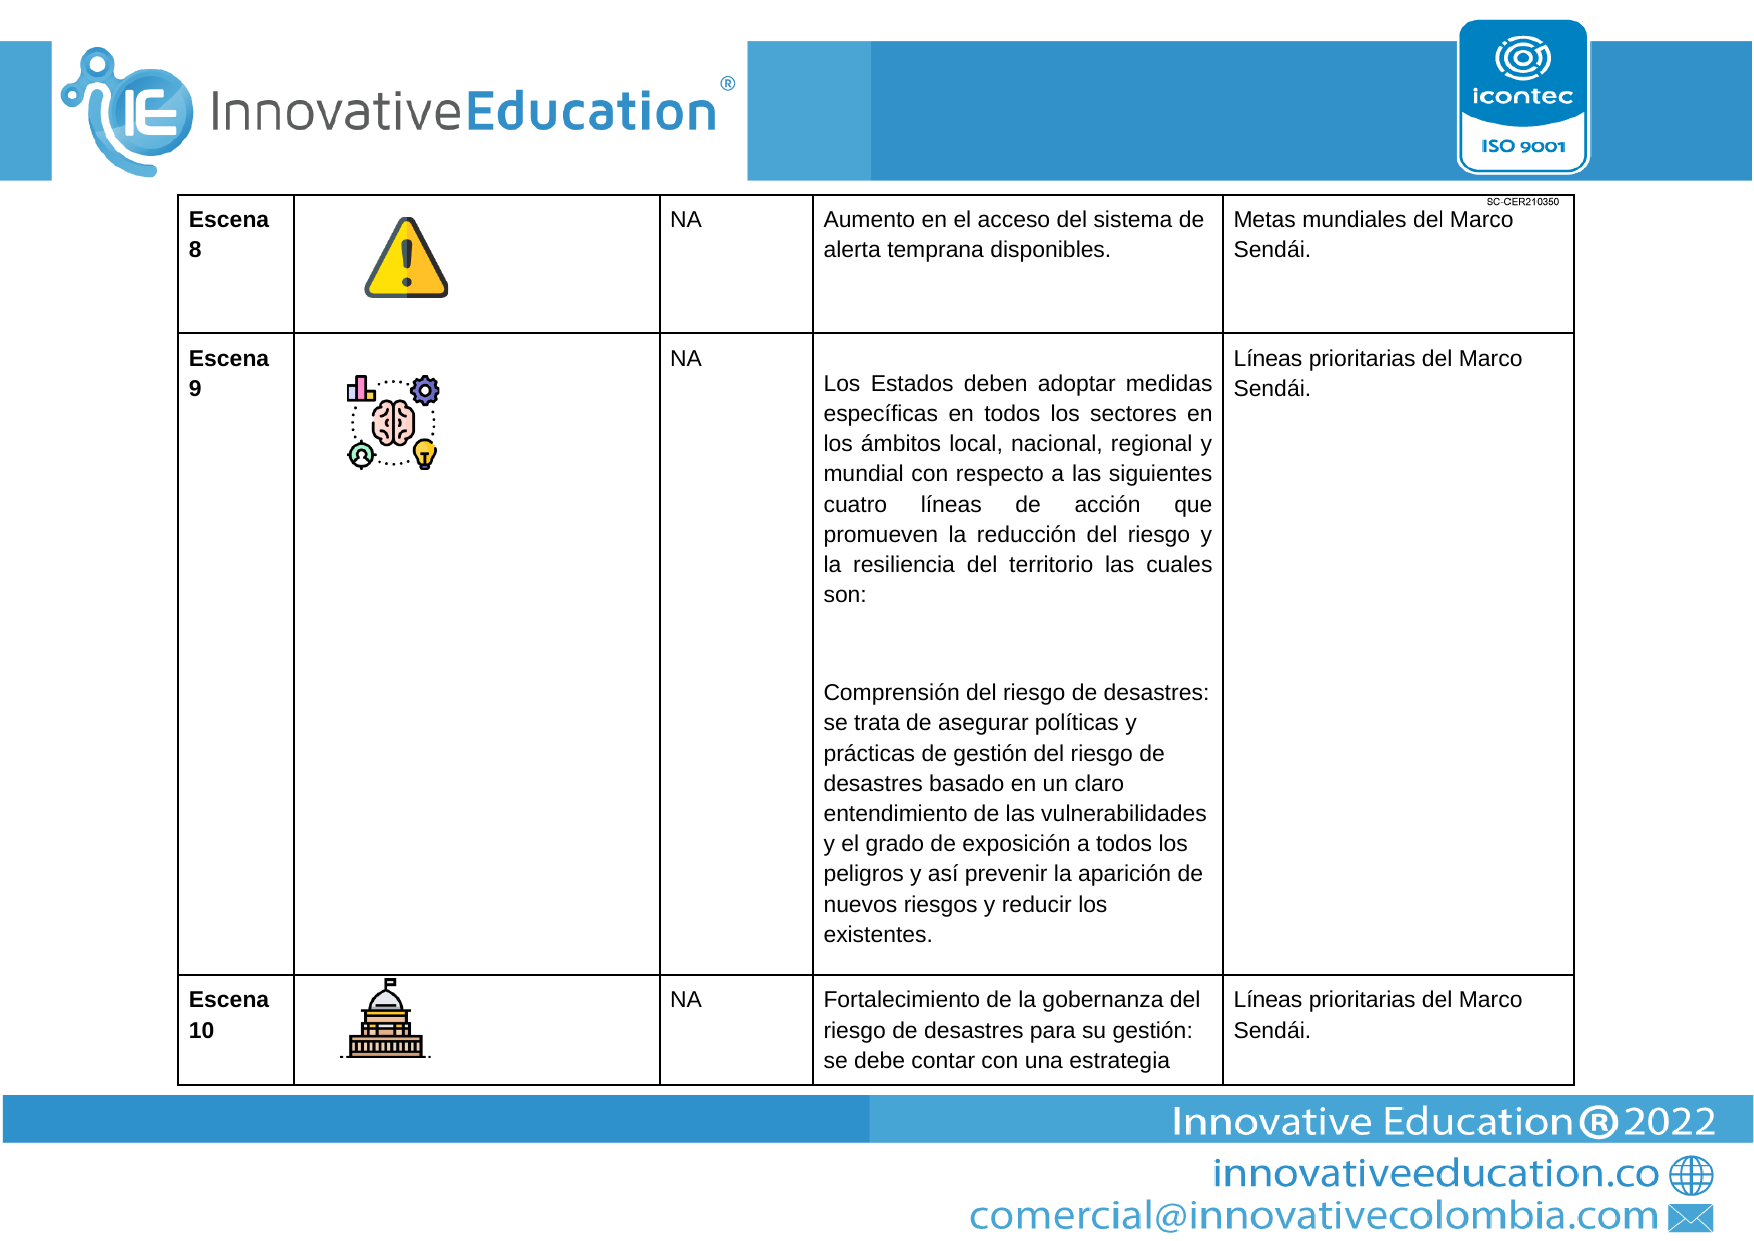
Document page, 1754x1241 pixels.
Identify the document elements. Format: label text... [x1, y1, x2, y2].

table_cell Líneas prioritarias del Marco Sendái. [1224, 976, 1573, 1084]
table_cell Aumento en el acceso del sistema de alerta temprana disponibles. [814, 196, 1222, 332]
table_cell NA [661, 334, 812, 974]
table_cell NA [661, 976, 812, 1084]
picture [0, 17, 1752, 208]
table_cell NA [661, 196, 812, 332]
picture [340, 978, 431, 1058]
table_cell [295, 196, 659, 332]
table_cell Escena 10 [179, 976, 293, 1084]
table_cell Los Estados deben adoptar medidas específicas en todos los sectores en los ámbitos local, nacional, regional y mundial con respecto a las siguientes cuatro líneas de acción que promueven la reducción del riesgo y la resiliencia del territorio las cuales son: Comprensión del riesgo de desastres: se trata de asegurar políticas y prácticas de gestión del riesgo de desastres basado en un claro entendimiento de las vulnerabilidades y el grado de exposición a todos los peligros y así prevenir la aparición de nuevos riesgos y reducir los existentes. [814, 334, 1222, 974]
table_cell Escena 9 [179, 334, 293, 974]
table_cell [295, 976, 659, 1084]
picture [2, 1093, 1754, 1239]
picture [364, 217, 449, 298]
table_cell Líneas prioritarias del Marco Sendái. [1224, 334, 1573, 974]
table_cell [295, 334, 659, 974]
table_cell Escena 8 [179, 196, 293, 332]
table_cell Metas mundiales del Marco Sendái. [1224, 196, 1573, 332]
picture [347, 375, 440, 470]
